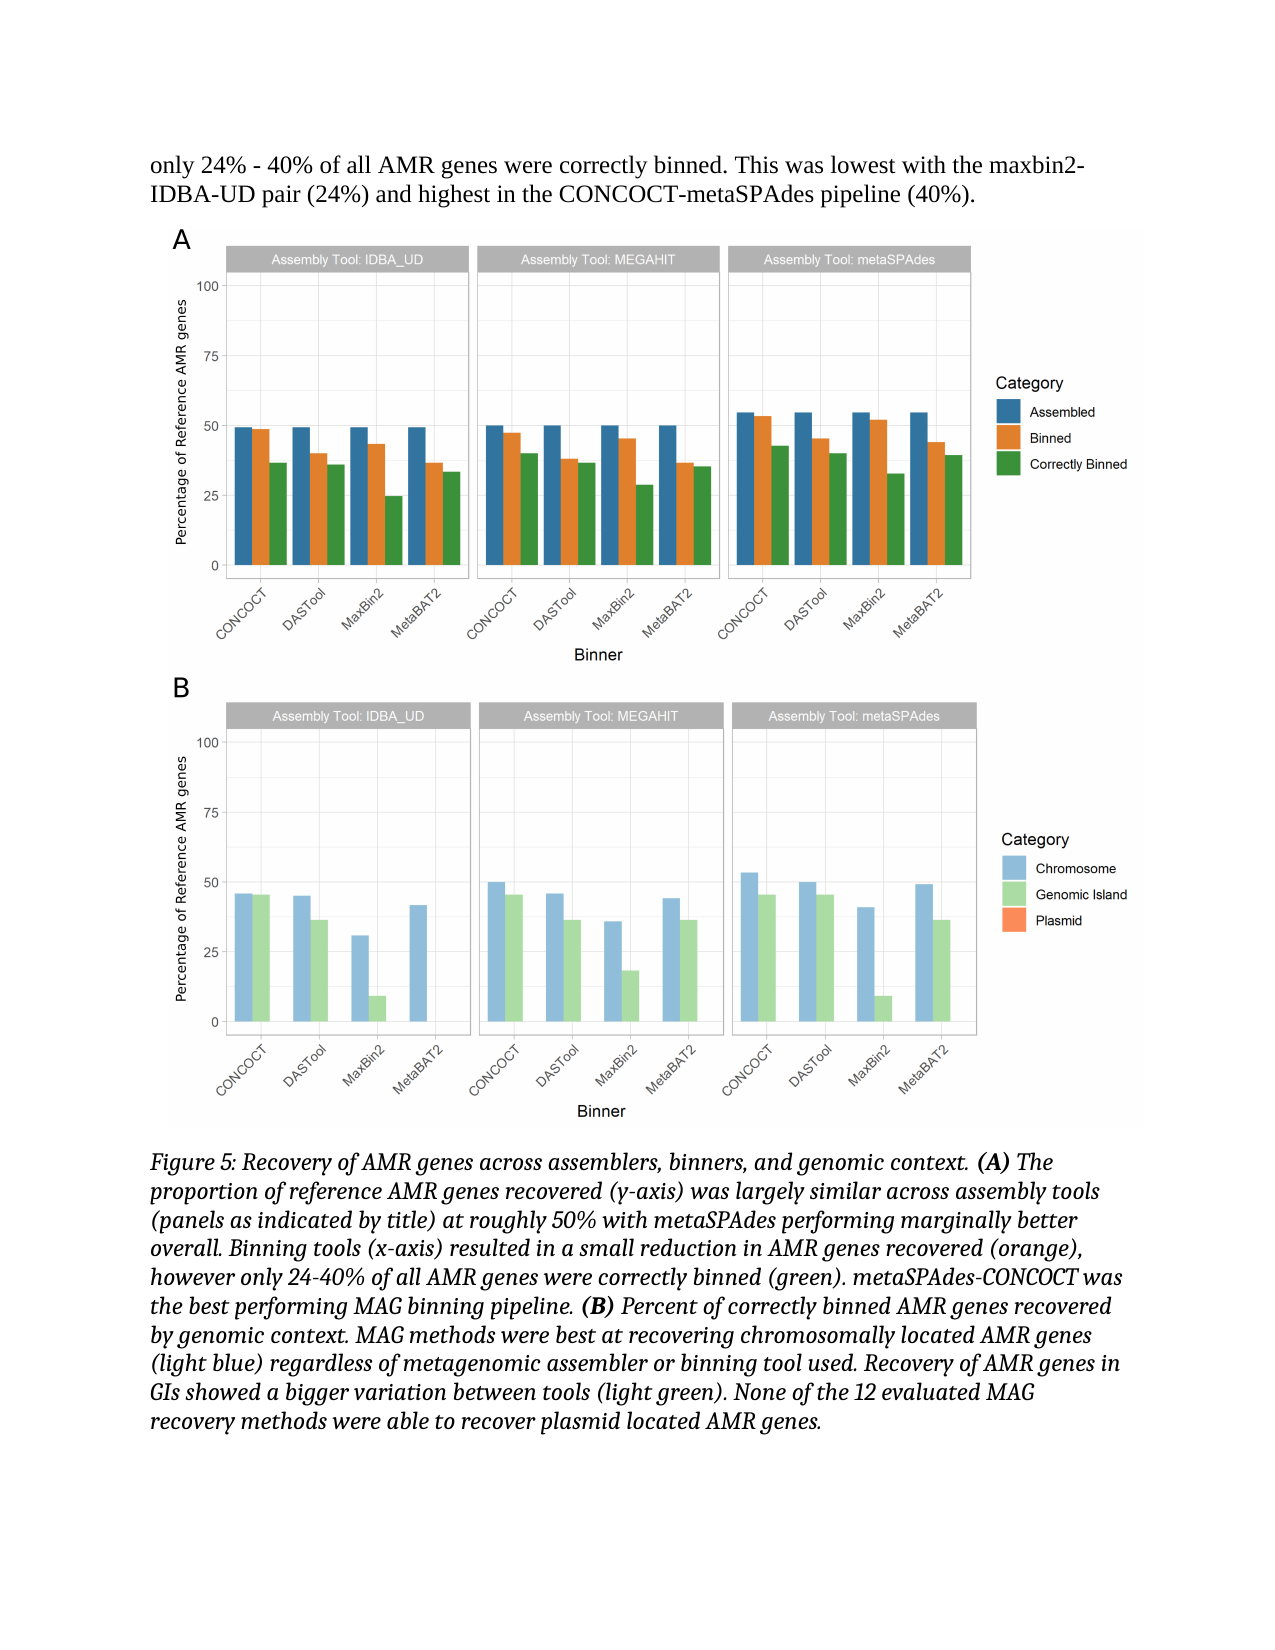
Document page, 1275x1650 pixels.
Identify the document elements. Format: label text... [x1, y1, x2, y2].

text Figure 5: Recovery of AMR genes across assemblers, binners, and genomic context. (A) The proportion of reference AMR genes recovered (y-axis) was largely similar across assembly tools (panels as indicated by title) at roughly 50% with metaSPAdes performing marginally better overall. Binning tools (x-axis) resulted in a small reduction in AMR genes recovered (orange), however only 24-40% of all AMR genes were correctly binned (green). metaSPAdes-CONCOCT was the best performing MAG binning pipeline. (B) Percent of correctly binned AMR genes recovered by genomic context. MAG methods were best at recovering chromosomally located AMR genes (light blue) regardless of metagenomic assembler or binning tool used. Recovery of AMR genes in GIs showed a bigger variation between tools (light green). None of the 12 evaluated MAG recovery methods were able to recover plasmid located AMR genes. [150, 1148, 1125, 1436]
picture [168, 226, 1144, 1128]
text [150, 150, 1125, 207]
